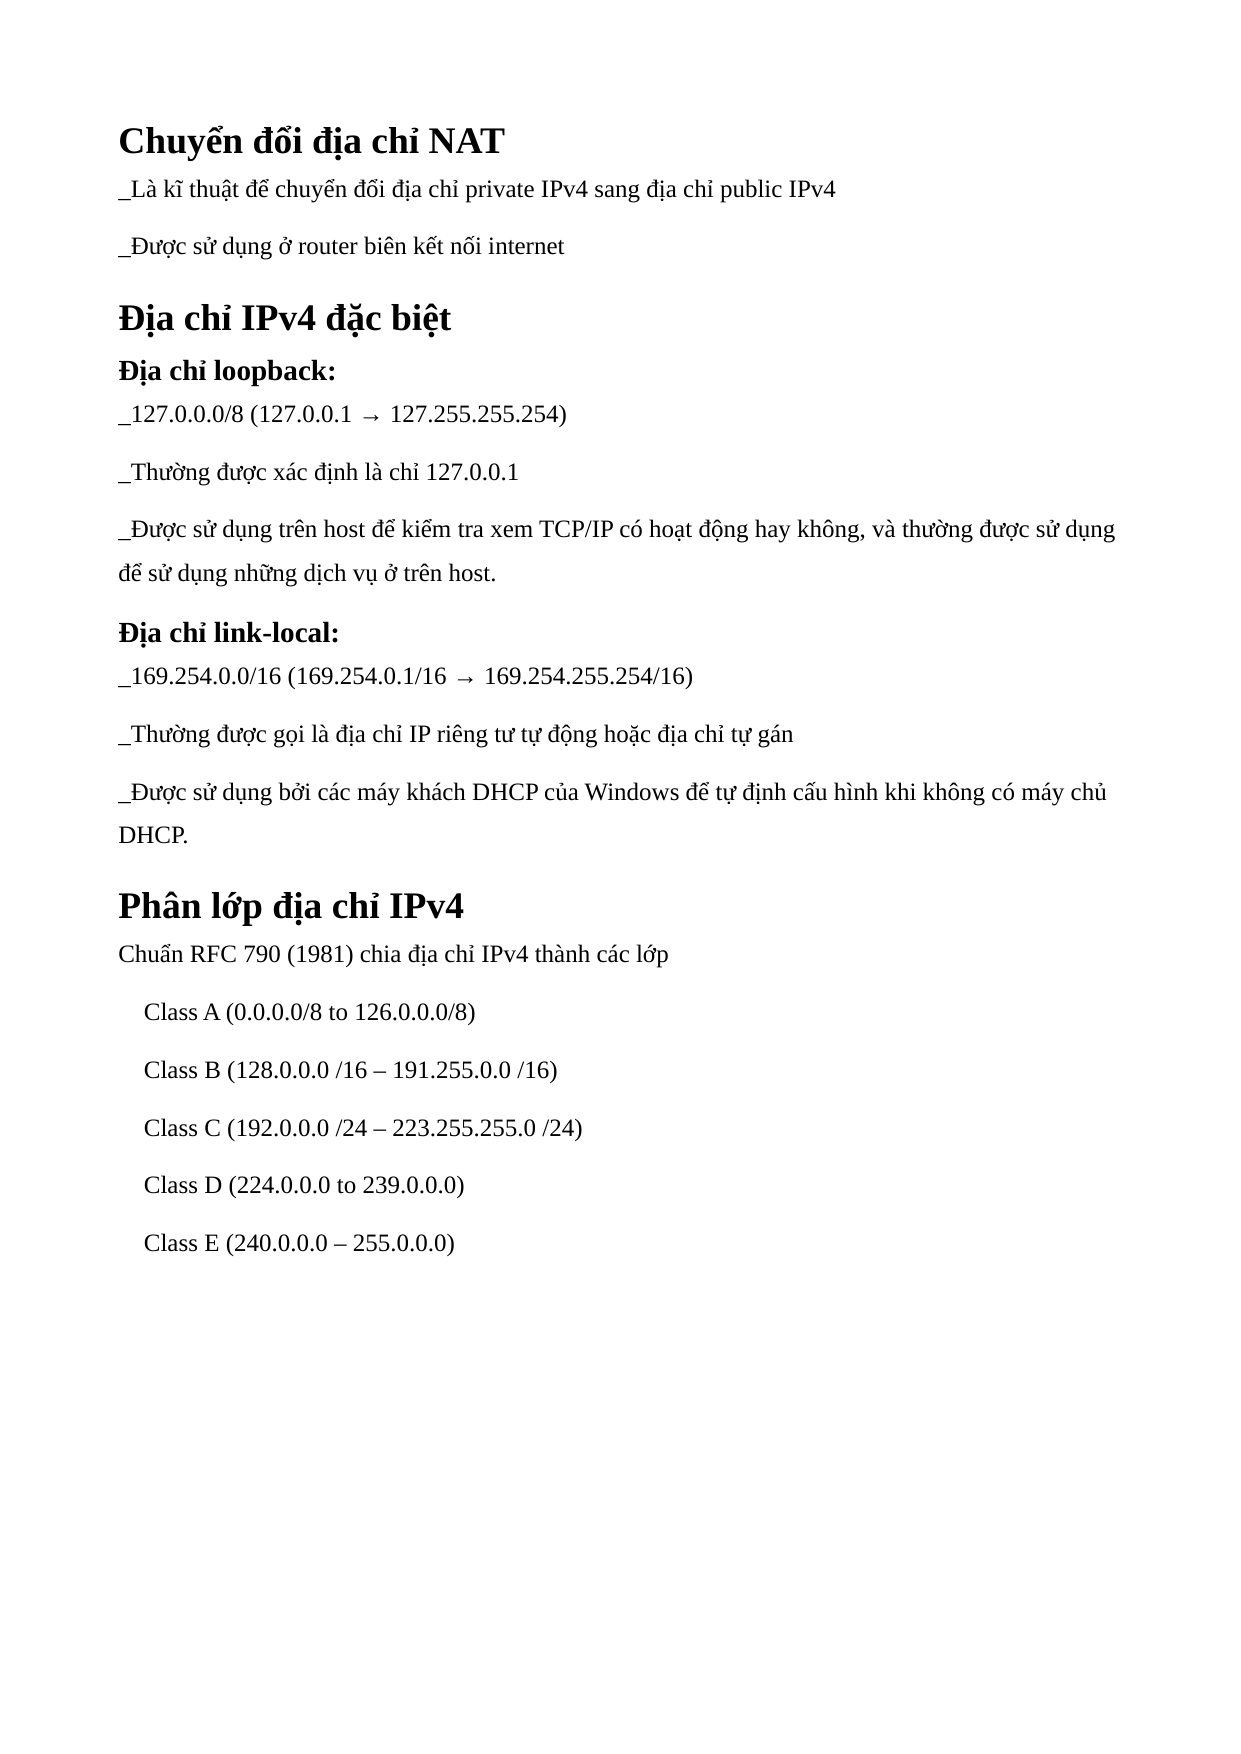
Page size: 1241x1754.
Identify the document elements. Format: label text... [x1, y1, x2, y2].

text  Class C (192.0.0.0 /24 – 223.255.255.0 /24) [118, 1113, 1122, 1141]
subtitle Phân lớp địa chỉ IPv4 [118, 884, 1122, 927]
text _Thường được xác định là chỉ 127.0.0.1 [118, 457, 1122, 486]
subtitle Địa chỉ IPv4 đặc biệt [118, 295, 1122, 338]
text  Class D (224.0.0.0 to 239.0.0.0) [118, 1170, 1122, 1199]
text _127.0.0.0/8 (127.0.0.1 → 127.255.255.254) [118, 399, 1122, 428]
text _Được sử dụng trên host để kiểm tra xem TCP/IP có hoạt động hay không, và thường được sử dụng để sử dụng những dịch vụ ở trên host. [118, 514, 1122, 586]
text  Class B (128.0.0.0 /16 – 191.255.0.0 /16) [118, 1055, 1122, 1084]
text  Class A (0.0.0.0/8 to 126.0.0.0/8) [118, 997, 1122, 1026]
text _Được sử dụng bởi các máy khách DHCP của Windows để tự định cấu hình khi không có máy chủ DHCP. [118, 777, 1122, 849]
subtitle Địa chỉ loopback: [118, 353, 1122, 387]
text Chuẩn RFC 790 (1981) chia địa chỉ IPv4 thành các lớp [118, 939, 1122, 968]
text _169.254.0.0/16 (169.254.0.1/16 → 169.254.255.254/16) [118, 661, 1122, 690]
text _Được sử dụng ở router biên kết nối internet [118, 231, 1122, 260]
subtitle Địa chỉ link-local: [118, 615, 1122, 649]
text _Thường được gọi là địa chỉ IP riêng tư tự động hoặc địa chỉ tự gán [118, 719, 1122, 748]
subtitle Chuyển đổi địa chỉ NAT [118, 118, 1122, 161]
text  Class E (240.0.0.0 – 255.0.0.0) [118, 1228, 1122, 1257]
text _Là kĩ thuật để chuyển đổi địa chỉ private IPv4 sang địa chỉ public IPv4 [118, 174, 1122, 202]
